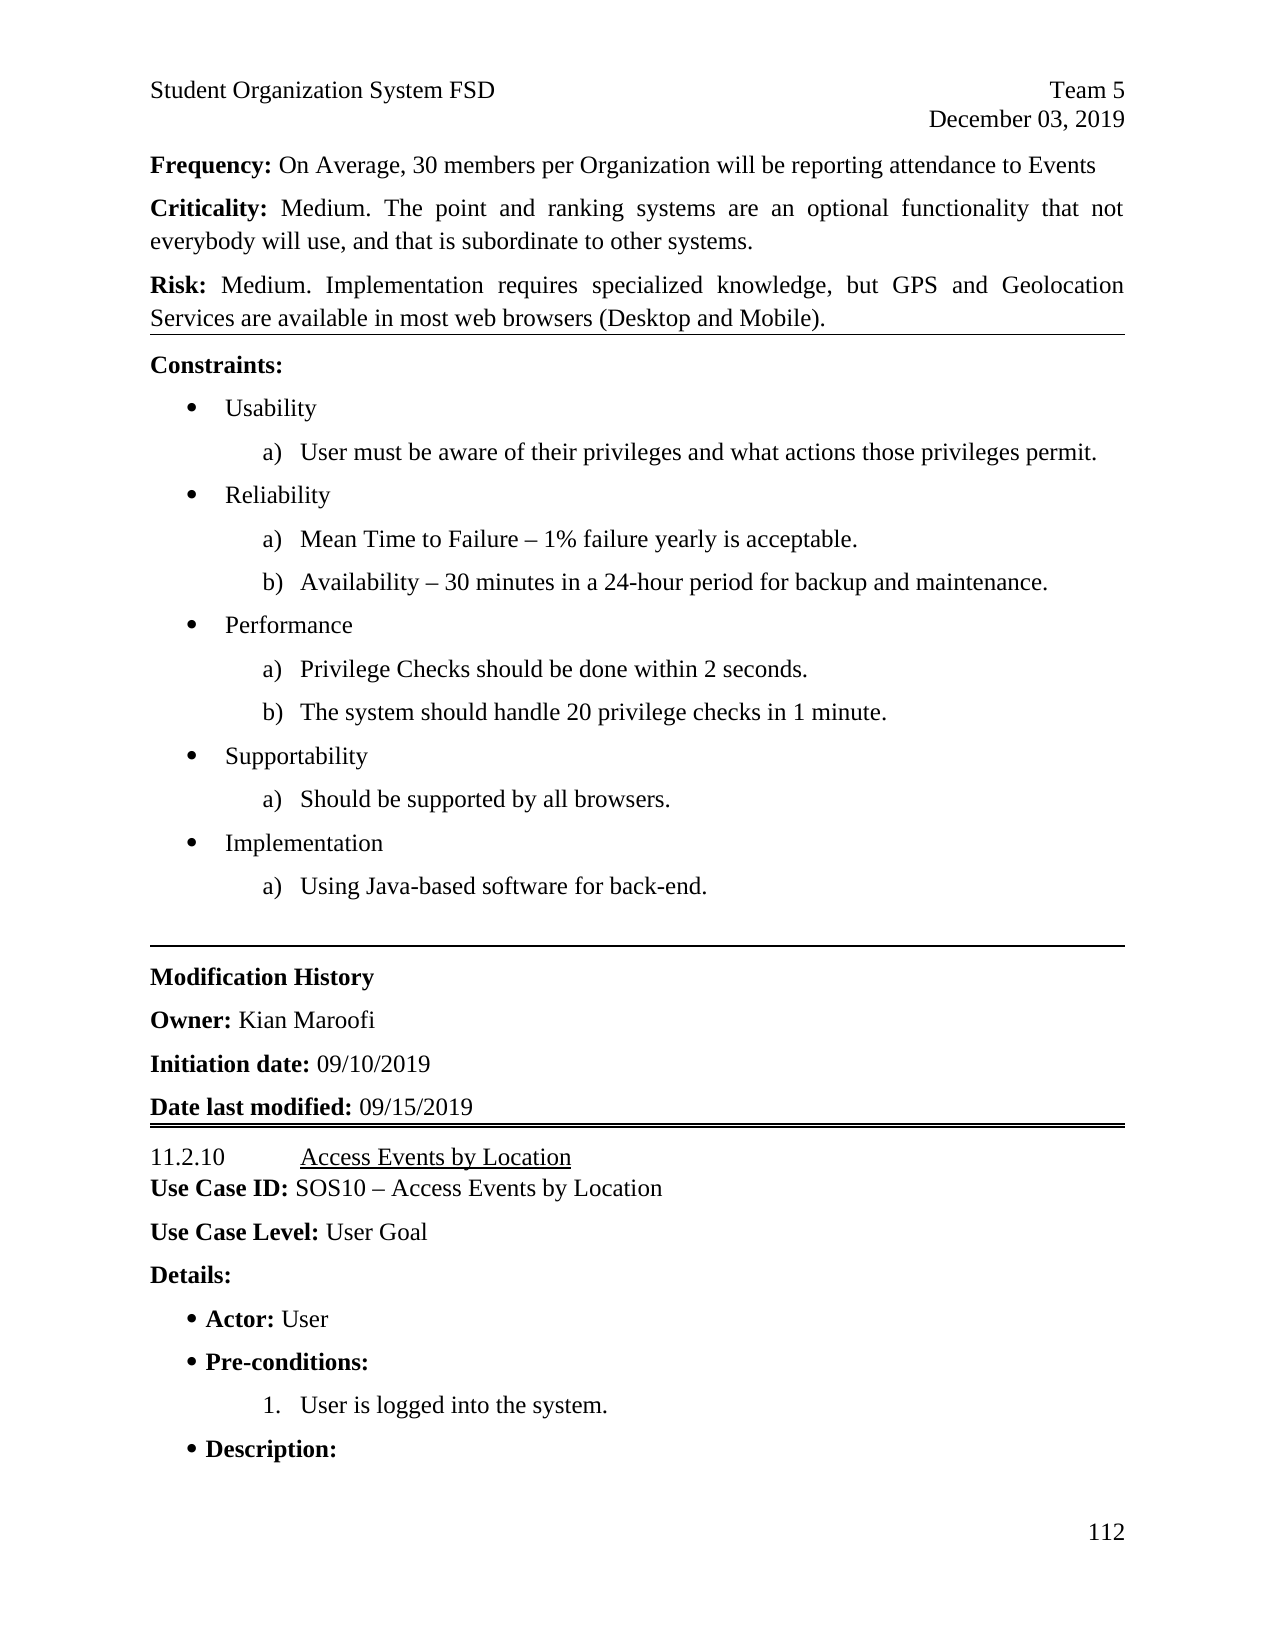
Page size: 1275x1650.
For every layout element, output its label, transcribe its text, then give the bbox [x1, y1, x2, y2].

list Description: [187, 1434, 1125, 1463]
text Constraints: [150, 350, 1125, 379]
text Date last modified: 09/15/2019 [150, 1092, 1125, 1123]
text Modification History [150, 962, 1125, 991]
list Pre-conditions: [187, 1347, 1125, 1376]
list Performance [187, 611, 1125, 639]
list Supportability [187, 741, 1125, 770]
text Owner: Kian Maroofi [150, 1005, 1125, 1034]
list Implementation [187, 828, 1125, 857]
subtitle Access Events by Location [150, 1142, 1125, 1171]
list Using Java-based software for back-end. [262, 871, 1125, 900]
text Frequency: On Average, 30 members per Organization will be reporting attendance to Events [150, 150, 1125, 179]
list Actor: User [187, 1304, 1125, 1332]
list User is logged into the system. [262, 1391, 1125, 1419]
text Use Case Level: User Goal [150, 1217, 1125, 1246]
list Reliability [187, 480, 1125, 509]
text Risk: Medium. Implementation requires specialized knowledge, but GPS and Geolocation Services are available in most web browsers (Desktop and Mobile). [150, 270, 1125, 334]
text Use Case ID: SOS10 – Access Events by Location [150, 1173, 1125, 1202]
list Usability [187, 393, 1125, 422]
list User must be aware of their privileges and what actions those privileges permit. [262, 437, 1125, 466]
list Privilege Checks should be done within 2 seconds. [262, 654, 1125, 683]
text Initiation date: 09/10/2019 [150, 1049, 1125, 1077]
text Details: [150, 1260, 1125, 1289]
list Mean Time to Failure – 1% failure yearly is acceptable. [262, 524, 1125, 552]
text Criticality: Medium. The point and ranking systems are an optional functionality that not everybody will use, and that is subordinate to other systems. [150, 193, 1125, 255]
list Availability – 30 minutes in a 24-hour period for backup and maintenance. [262, 567, 1125, 596]
list The system should handle 20 privilege checks in 1 minute. [262, 697, 1125, 726]
list Should be supported by all browsers. [262, 784, 1125, 813]
